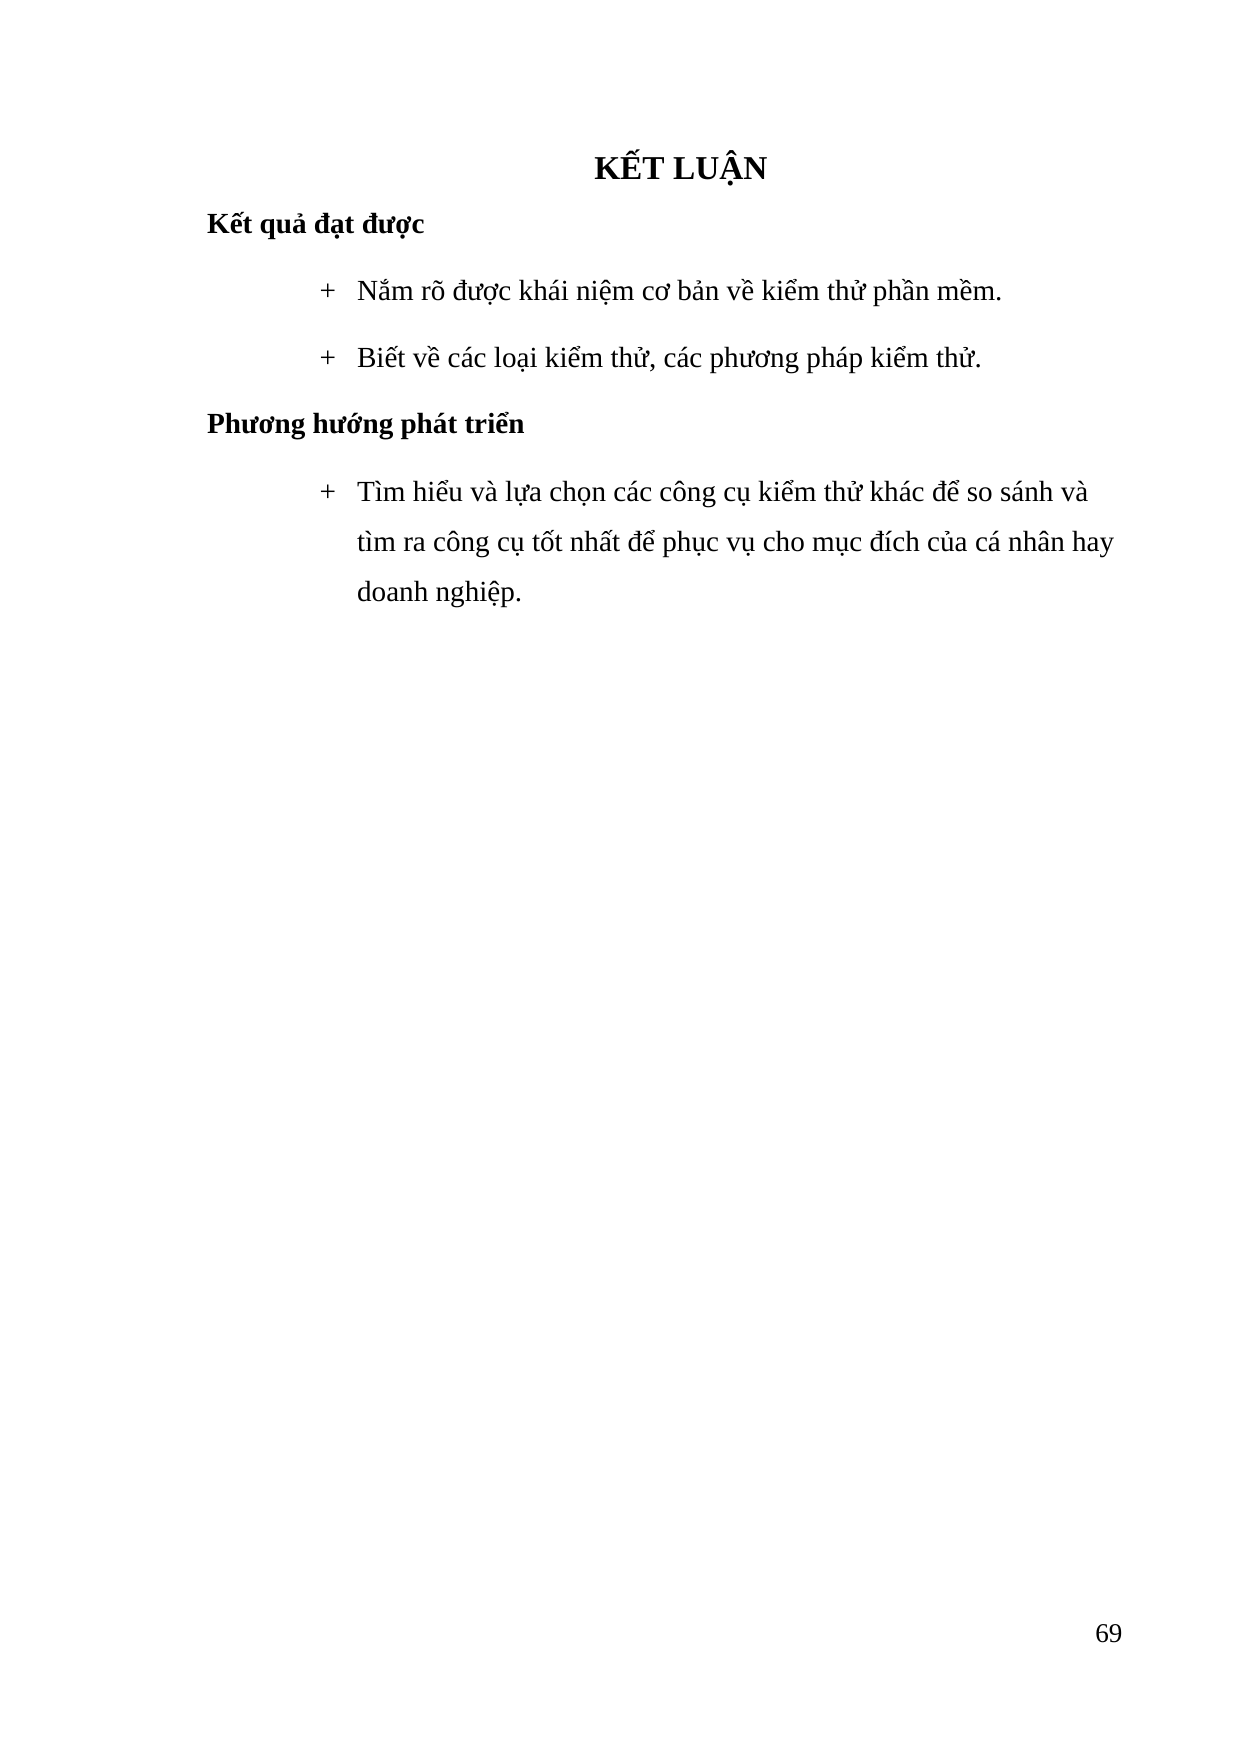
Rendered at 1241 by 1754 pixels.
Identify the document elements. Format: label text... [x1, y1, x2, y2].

text Kết quả đạt được [207, 206, 1122, 239]
text Phương hướng phát triển [207, 407, 1122, 440]
list Nắm rõ được khái niệm cơ bản về kiểm thử phần mềm. [319, 273, 1122, 306]
list Tìm hiểu và lựa chọn các công cụ kiểm thử khác để so sánh và tìm ra công cụ tốt nhất để phục vụ cho mục đích của cá nhân hay doanh nghiệp. [319, 474, 1122, 608]
subtitle KẾT LUẬN [239, 148, 1122, 187]
list Biết về các loại kiểm thử, các phương pháp kiểm thử. [319, 340, 1122, 373]
